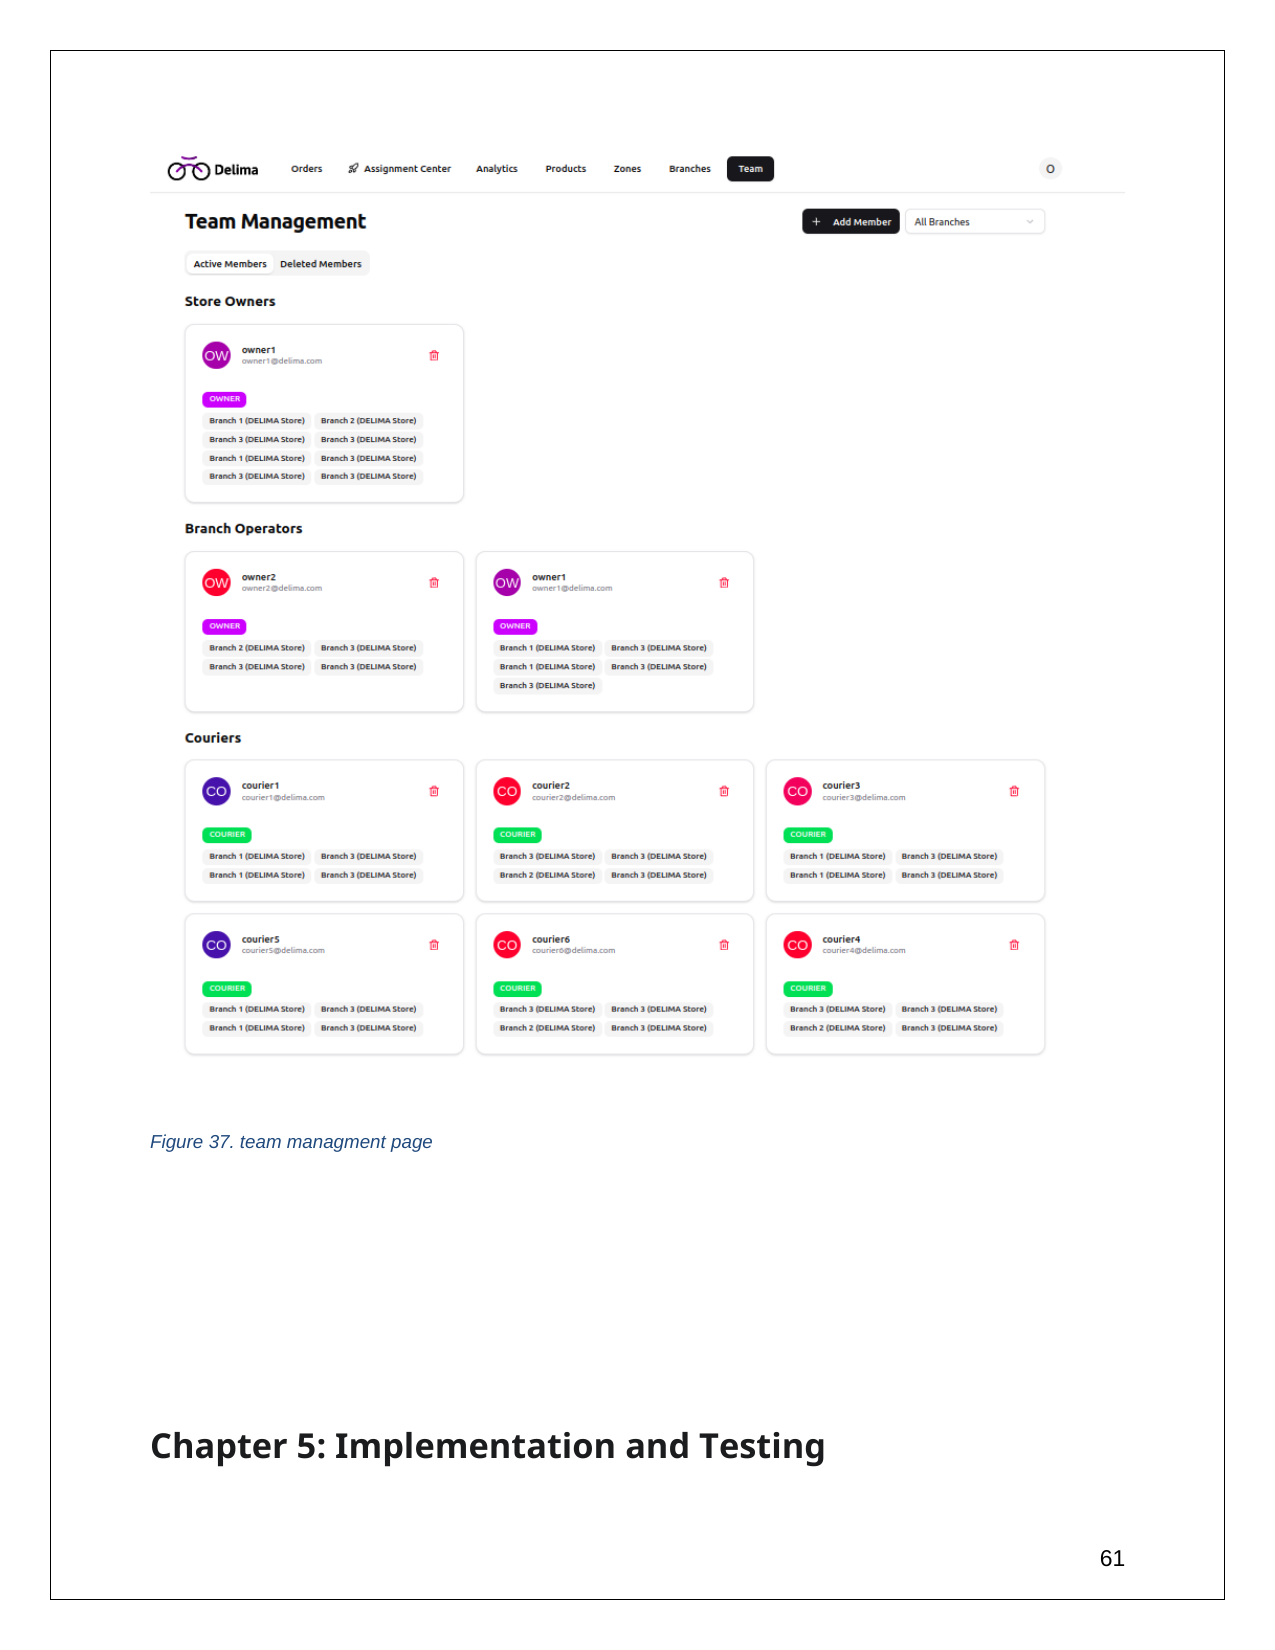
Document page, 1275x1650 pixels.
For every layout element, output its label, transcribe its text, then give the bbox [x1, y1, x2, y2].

text Figure 37. team managment page [150, 1131, 1125, 1152]
subtitle Chapter 5: Implementation and Testing [150, 1422, 1125, 1468]
picture [150, 150, 1125, 1107]
